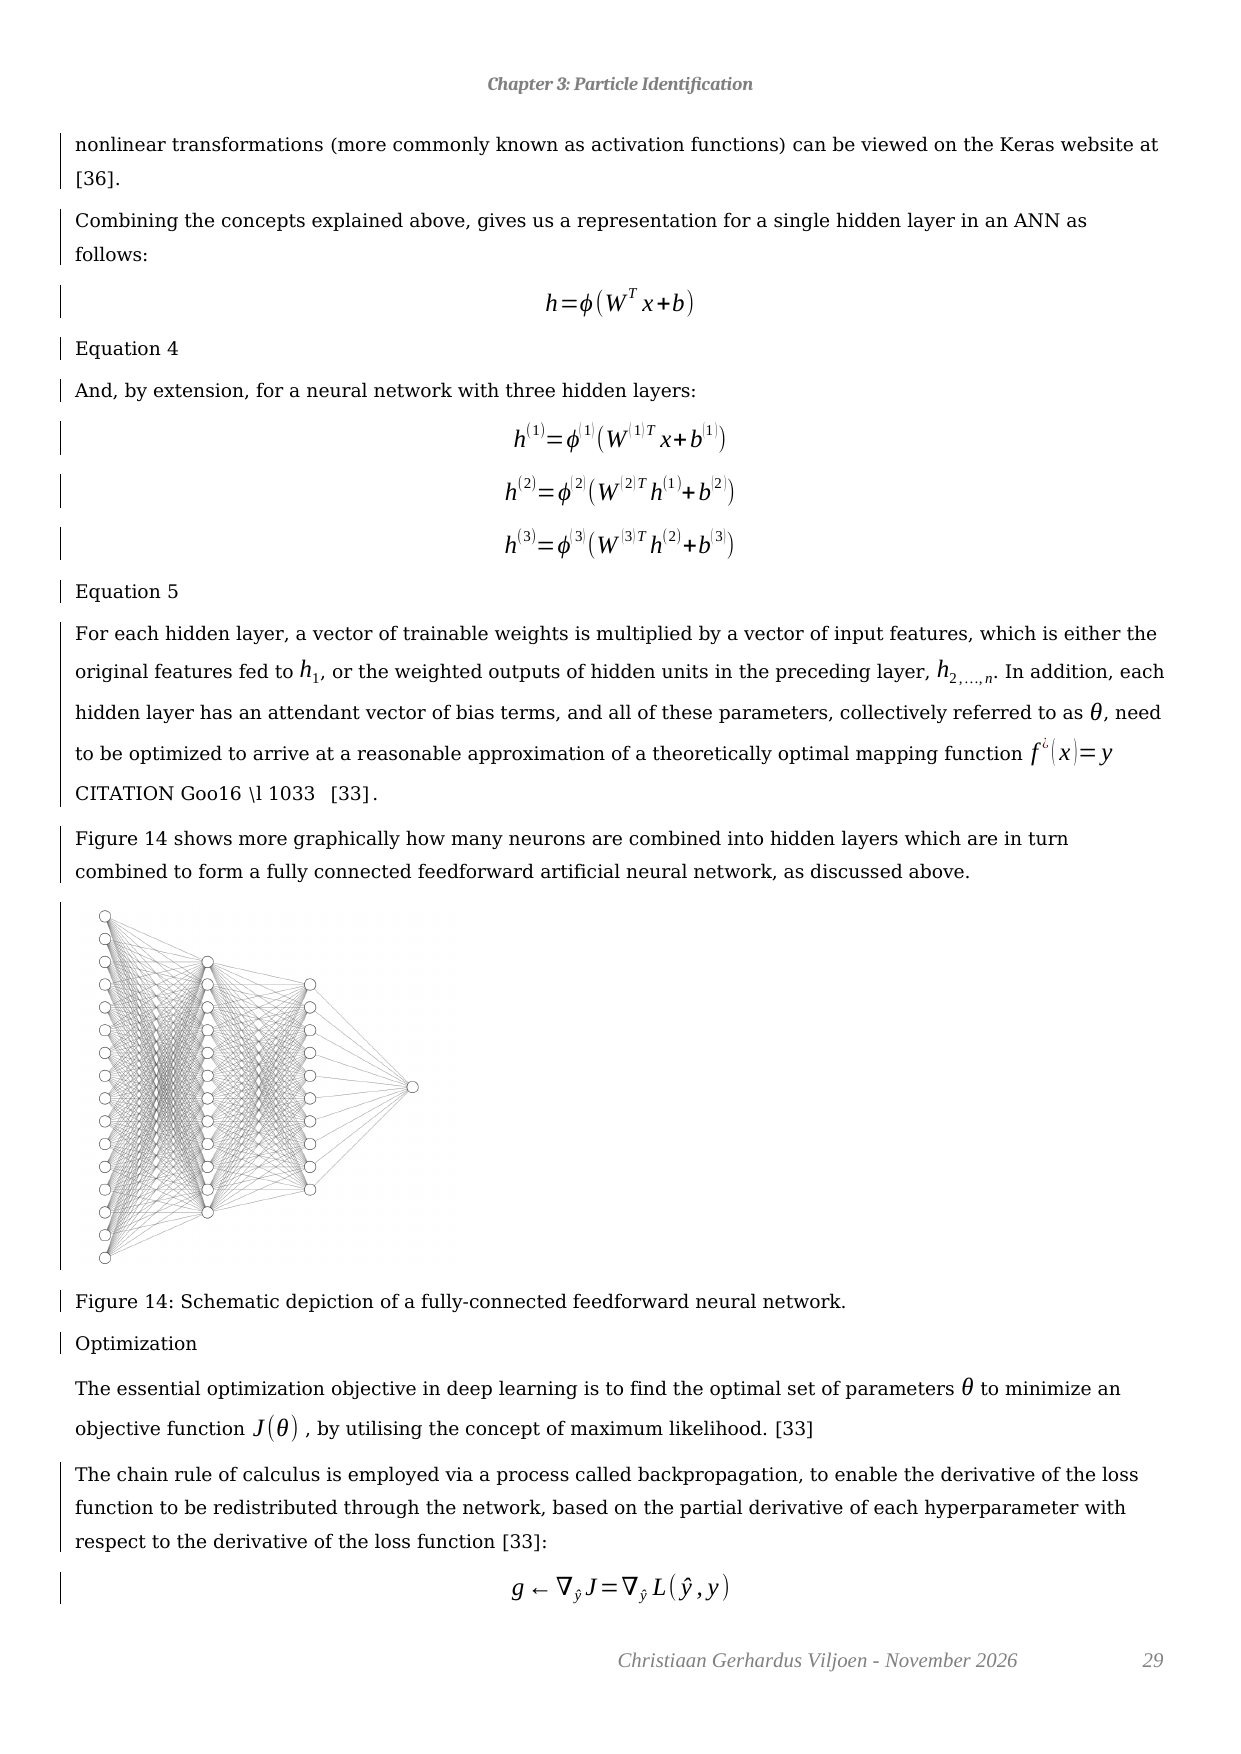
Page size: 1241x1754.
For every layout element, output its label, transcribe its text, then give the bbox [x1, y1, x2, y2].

text The essential optimization objective in deep learning is to find the optimal set of parameters to minimize an objective function , by utilising the concept of maximum likelihood. [75, 1374, 1165, 1443]
text The chain rule of calculus is employed via a process called backpropagation, to enable the derivative of the loss function to be redistributed through the network, based on the partial derivative of each hyperparameter with respect to the derivative of the loss function: [75, 1462, 1165, 1552]
picture [75, 902, 470, 1271]
text Figure 14: Schematic depiction of a fully-connected feedforward neural network. [75, 1290, 1165, 1312]
text Equation 4 [75, 337, 1165, 359]
text For each hidden layer, a vector of trainable weights is multiplied by a vector of input features, which is either the original features fed to , or the weighted outputs of hidden units in the preceding layer, . In addition, each hidden layer has an attendant vector of bias terms, and all of these parameters, collectively referred to as , need to be optimized to arrive at a reasonable approximation of a theoretically optimal mapping function . [75, 622, 1165, 807]
text Combining the concepts explained above, gives us a representation for a single hidden layer in an ANN as follows: [75, 209, 1165, 265]
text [75, 133, 1165, 189]
text And, by extension, for a neural network with three hidden layers: [75, 379, 1165, 402]
text Figure 14 shows more graphically how many neurons are combined into hidden layers which are in turn combined to form a fully connected feedforward artificial neural network, as discussed above. [75, 826, 1165, 883]
text Equation 5 [75, 580, 1165, 602]
list Optimization [75, 1332, 1165, 1354]
